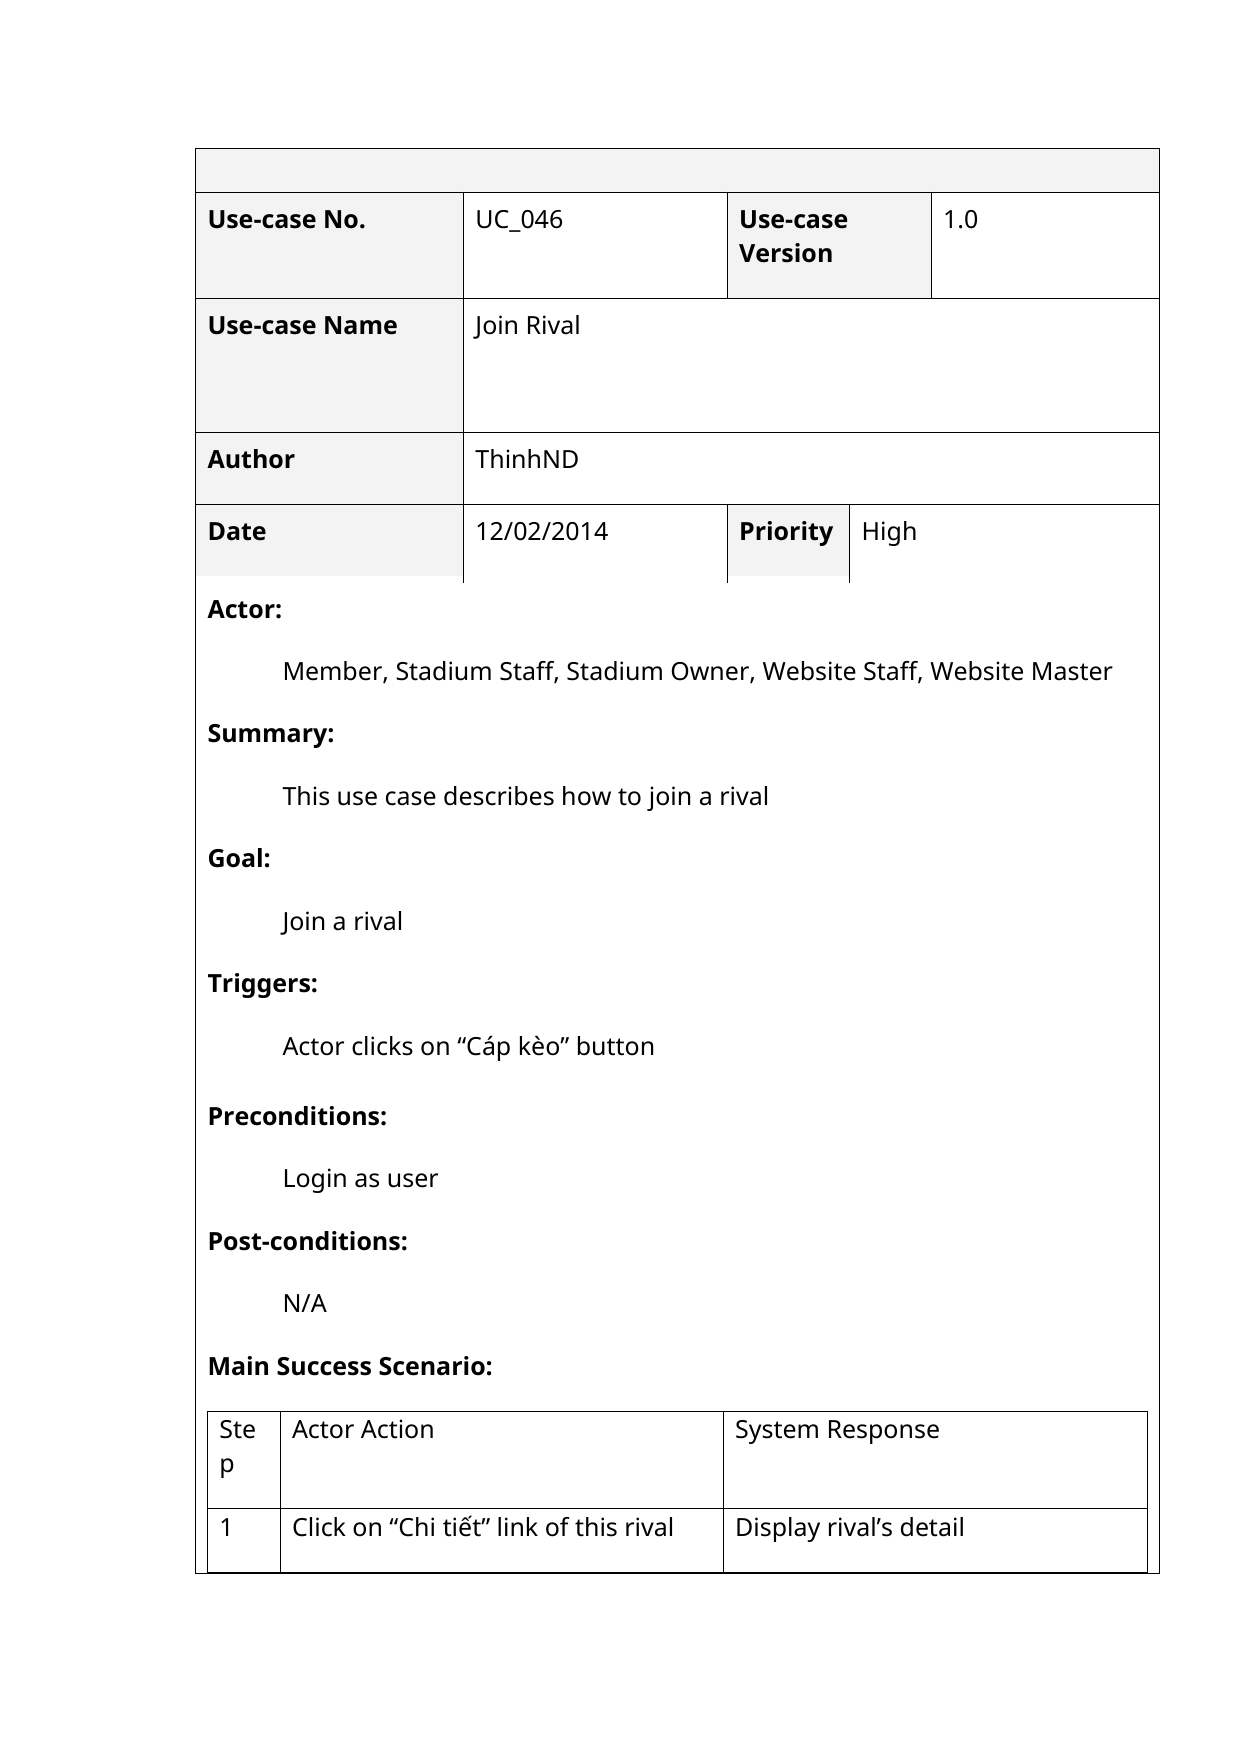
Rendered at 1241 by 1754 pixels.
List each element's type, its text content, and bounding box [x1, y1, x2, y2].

table_cell Date [196, 505, 463, 576]
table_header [196, 149, 1159, 192]
table_cell High [850, 505, 1159, 576]
table_cell 1.0 [932, 193, 1159, 298]
table_cell Priority [728, 505, 849, 576]
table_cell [196, 583, 1159, 1573]
table_cell Use-case Version [728, 193, 931, 298]
table_cell 12/02/2014 [464, 505, 727, 576]
table_cell ThinhND [464, 433, 1159, 504]
table_cell Join Rival [464, 299, 1159, 432]
table_cell UC_046 [464, 193, 727, 298]
table_cell Author [196, 433, 463, 504]
table_cell Use-case No. [196, 193, 463, 298]
table_cell Use-case Name [196, 299, 463, 432]
